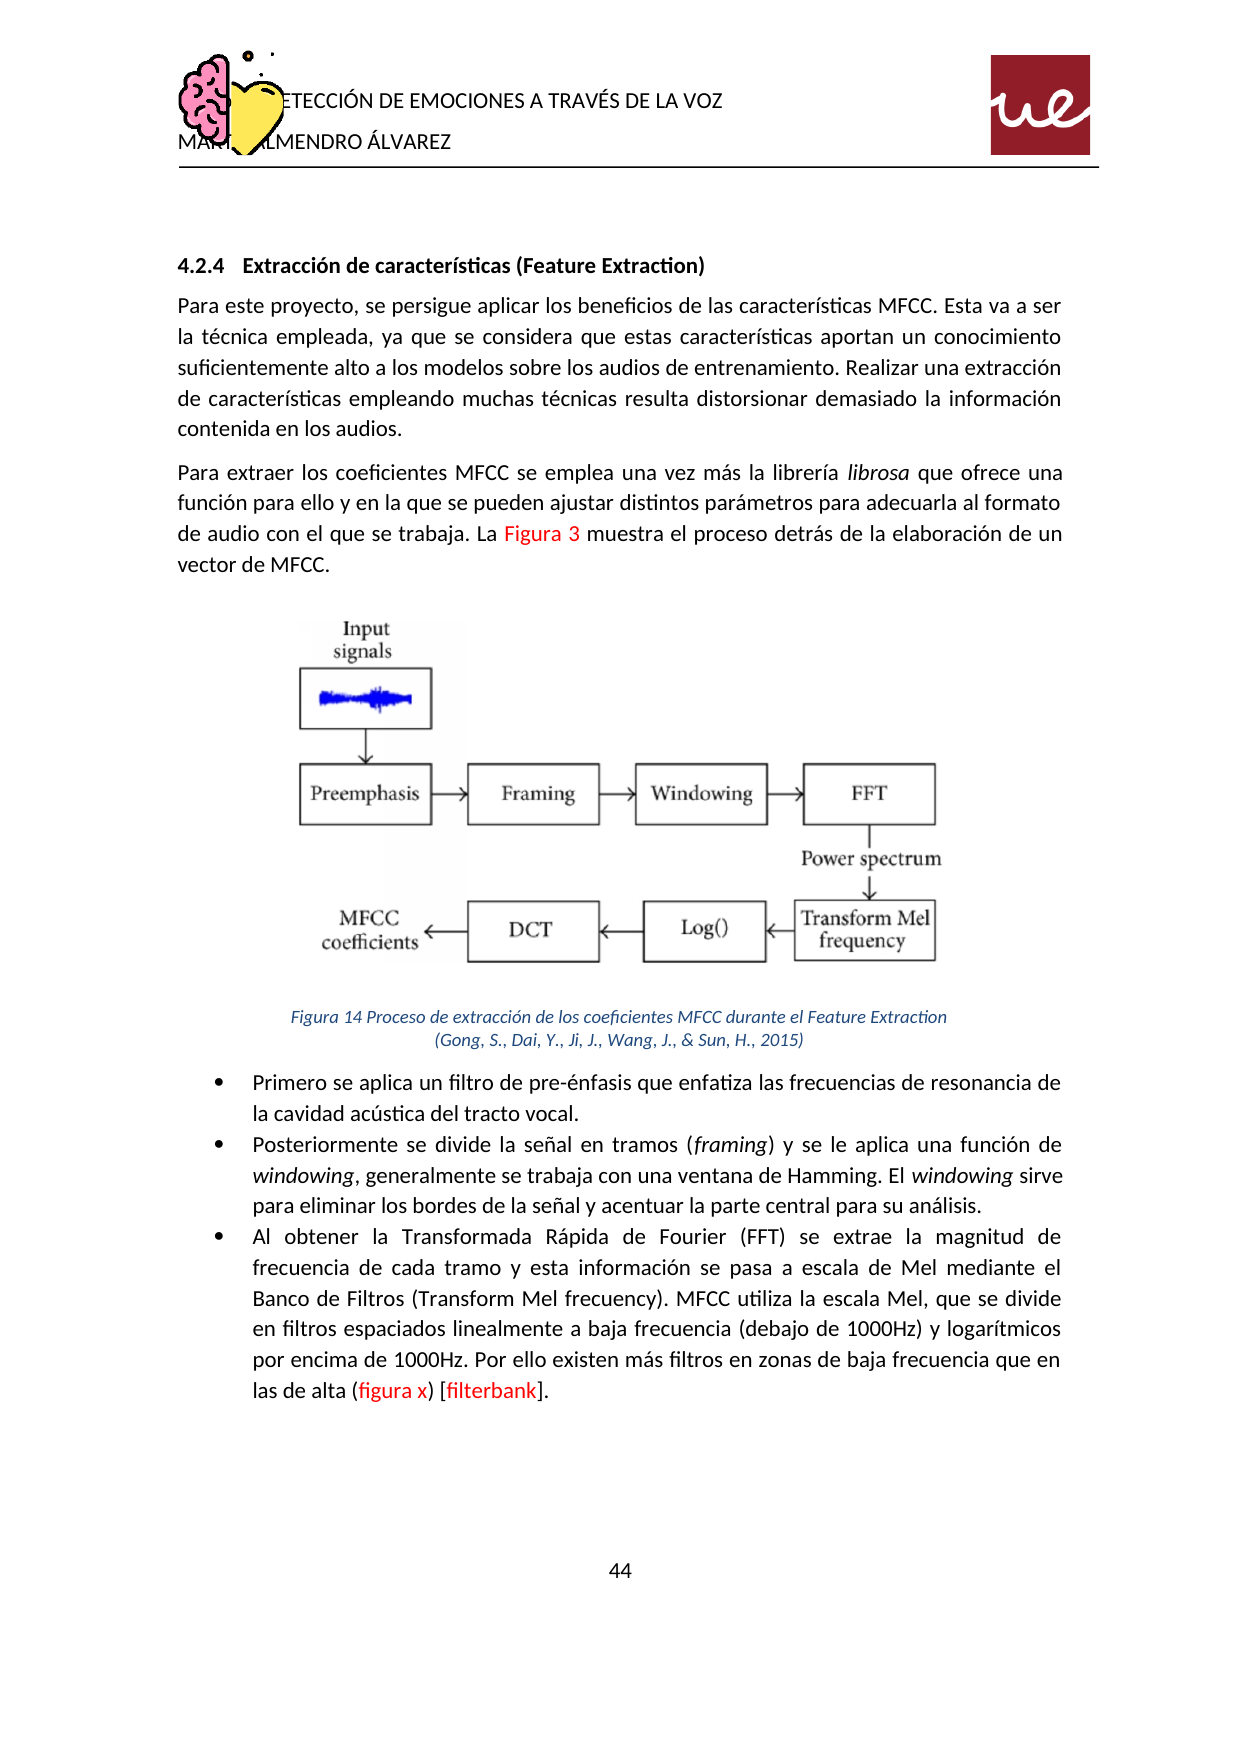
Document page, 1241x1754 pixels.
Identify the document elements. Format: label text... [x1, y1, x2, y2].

list Al obtener la Transformada Rápida de Fourier (FFT) se extrae la magnitud de frecuencia de cada tramo y esta información se pasa a escala de Mel mediante el Banco de Filtros (Transform Mel frecuency). MFCC utiliza la escala Mel, que se divide en filtros espaciados linealmente a baja frecuencia (debajo de 1000Hz) y logarítmicos por encima de 1000Hz. Por ello existen más filtros en zonas de baja frecuencia que en las de alta (figura x) [filterbank]. [215, 1222, 1063, 1404]
subtitle Extracción de características (Feature Extraction) [177, 251, 1063, 279]
text Para extraer los coeficientes MFCC se emplea una vez más la librería librosa que ofrece una función para ello y en la que se pueden ajustar distintos parámetros para adecuarla al formato de audio con el que se trabaja. La Figura 3 muestra el proceso detrás de la elaboración de un vector de MFCC. [177, 458, 1063, 578]
picture [177, 50, 284, 154]
list Posteriormente se divide la señal en tramos (framing) y se le aplica una función de windowing, generalmente se trabaja con una ventana de Hamming. El windowing sirve para eliminar los bordes de la señal y acentuar la parte central para su análisis. [215, 1130, 1063, 1219]
text Para este proyecto, se persigue aplicar los beneficios de las características MFCC. Esta va a ser la técnica empleada, ya que se considera que estas características aportan un conocimiento suficientemente alto a los modelos sobre los audios de entrenamiento. Realizar una extracción de características empleando muchas técnicas resulta distorsionar demasiado la información contenida en los audios. [177, 291, 1063, 442]
picture [276, 598, 960, 983]
picture [990, 55, 1091, 155]
list Primero se aplica un filtro de pre-énfasis que enfatiza las frecuencias de resonancia de la cavidad acústica del tracto vocal. [215, 1068, 1063, 1127]
